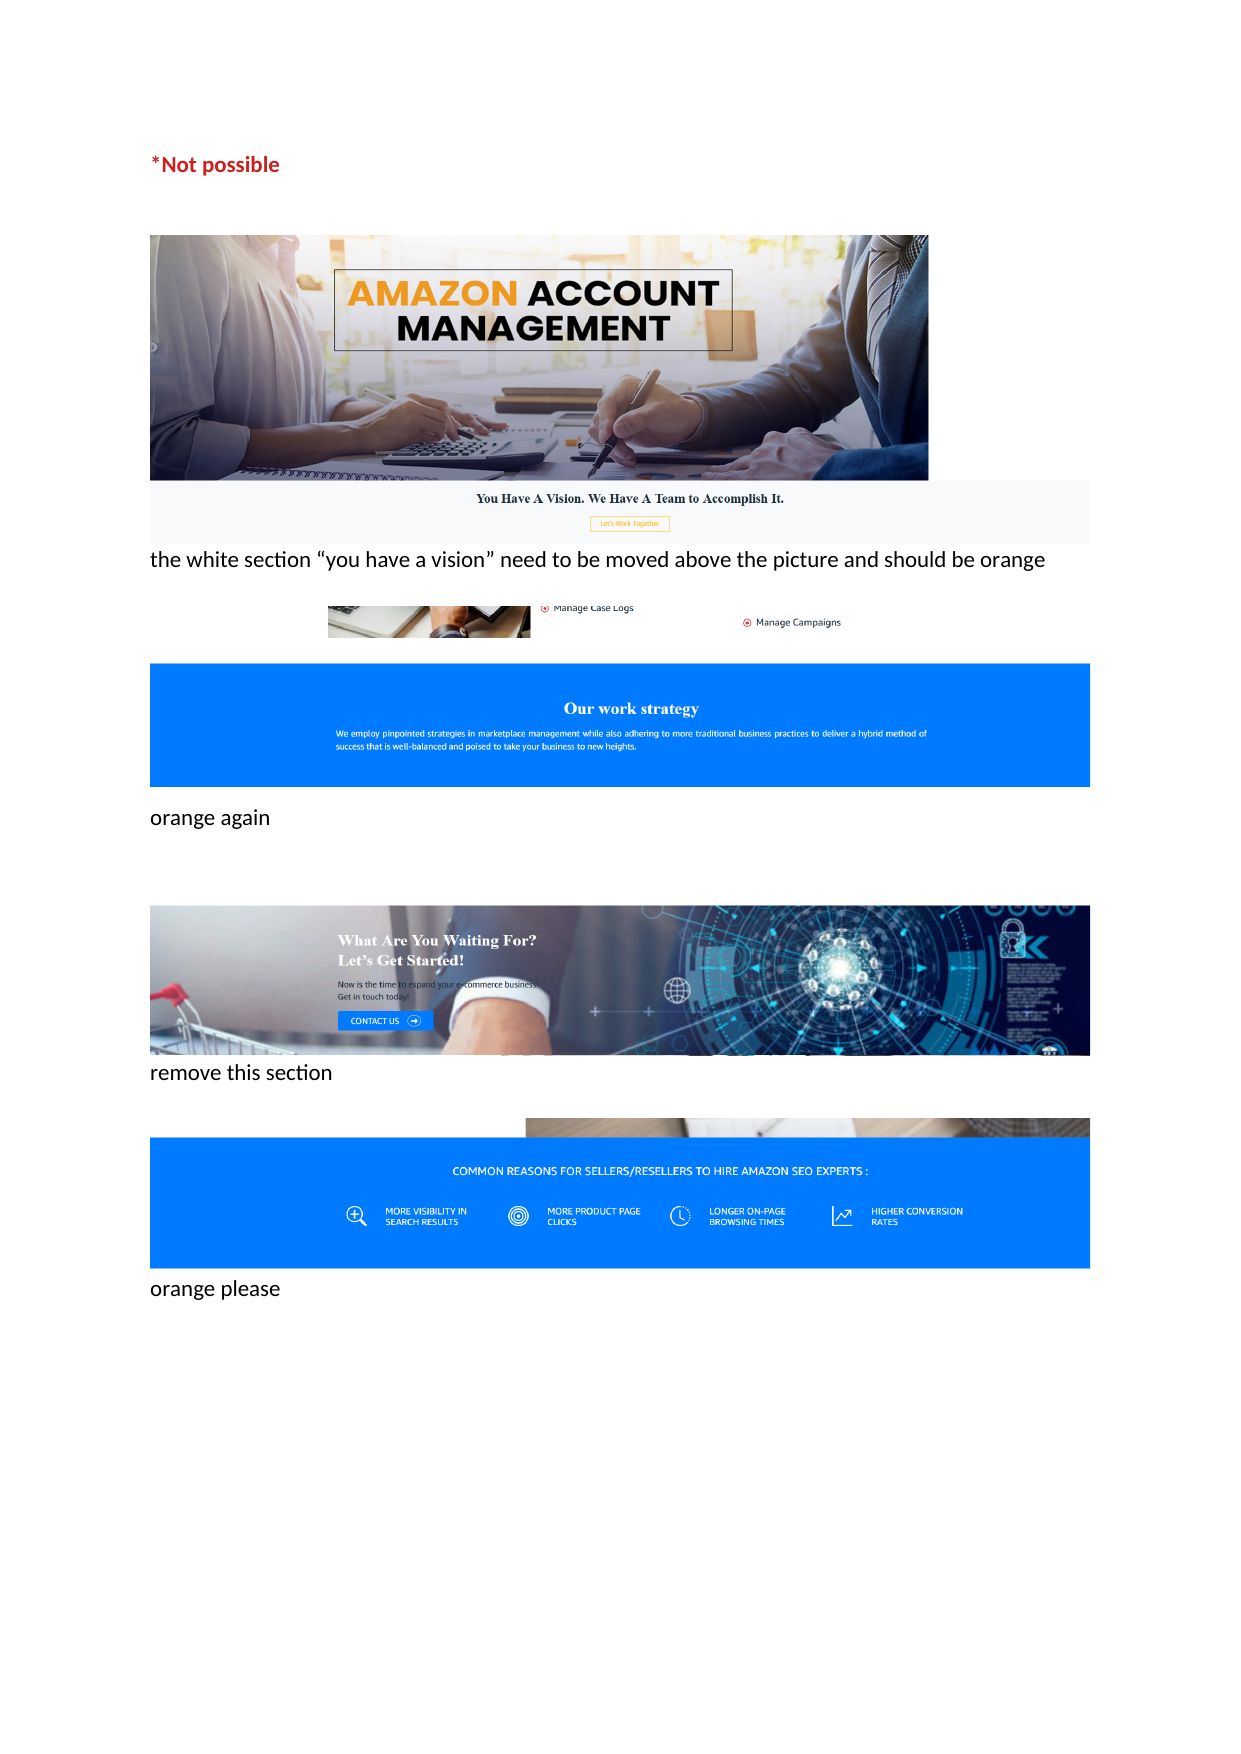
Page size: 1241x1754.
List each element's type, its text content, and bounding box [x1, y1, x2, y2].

picture [150, 863, 1091, 1056]
picture [150, 606, 1091, 801]
picture [150, 1118, 1091, 1272]
picture [150, 210, 1091, 544]
